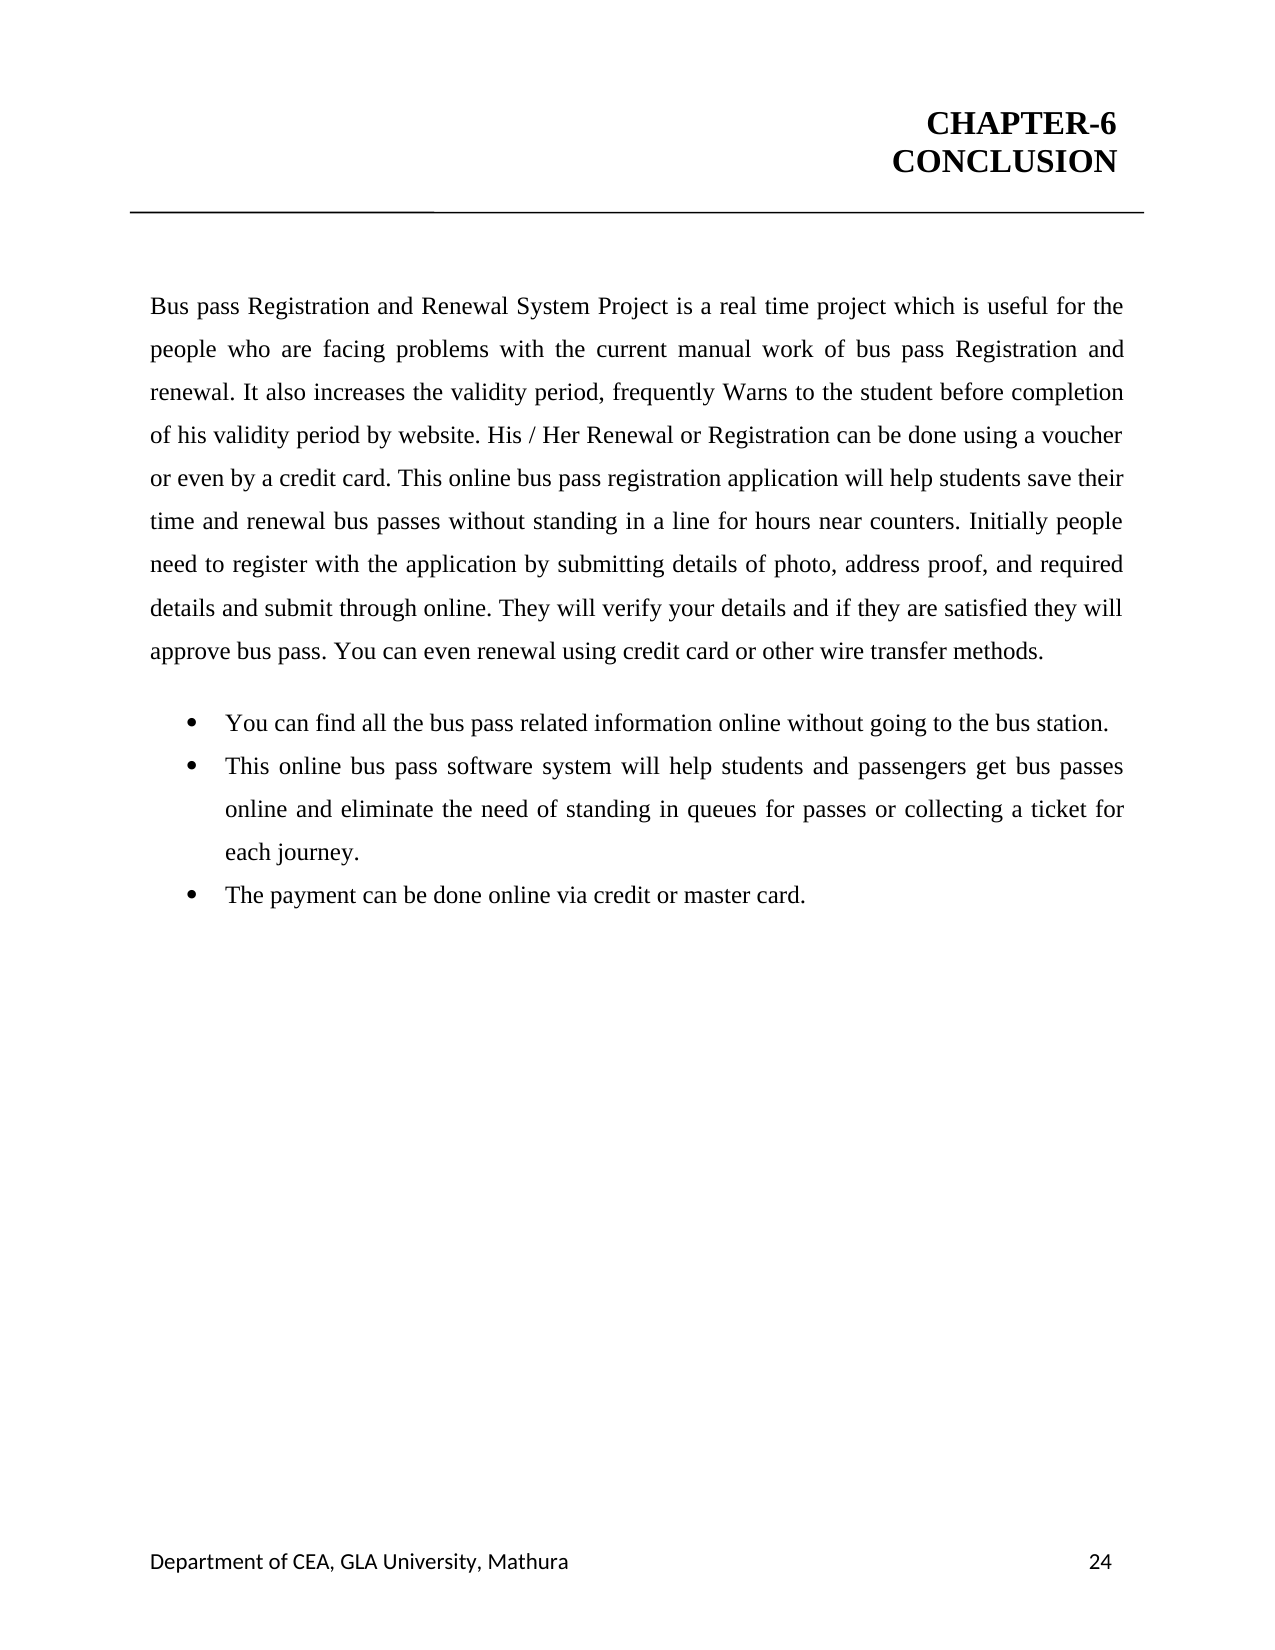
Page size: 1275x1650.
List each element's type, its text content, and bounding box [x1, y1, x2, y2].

text Bus pass Registration and Renewal System Project is a real time project which is useful for the people who are facing problems with the current manual work of bus pass Registration and renewal. It also increases the validity period, frequently Warns to the student before completion of his validity period by website. His / Her Renewal or Registration can be done using a voucher or even by a credit card. This online bus pass registration application will help students save their time and renewal bus passes without standing in a line for hours near counters. Initially people need to register with the application by submitting details of photo, address proof, and required details and submit through online. They will verify your details and if they are satisfied they will approve bus pass. You can even renewal using credit card or other wire transfer methods. [150, 291, 1125, 664]
list The payment can be done online via credit or master card. [187, 881, 1125, 909]
text CONCLUSION [150, 141, 1125, 180]
list This online bus pass software system will help students and passengers get bus passes online and eliminate the need of standing in queues for passes or collecting a ticket for each journey. [187, 751, 1125, 866]
list You can find all the bus pass related information online without going to the bus station. [187, 708, 1125, 737]
text CHAPTER-6 [150, 103, 1125, 141]
